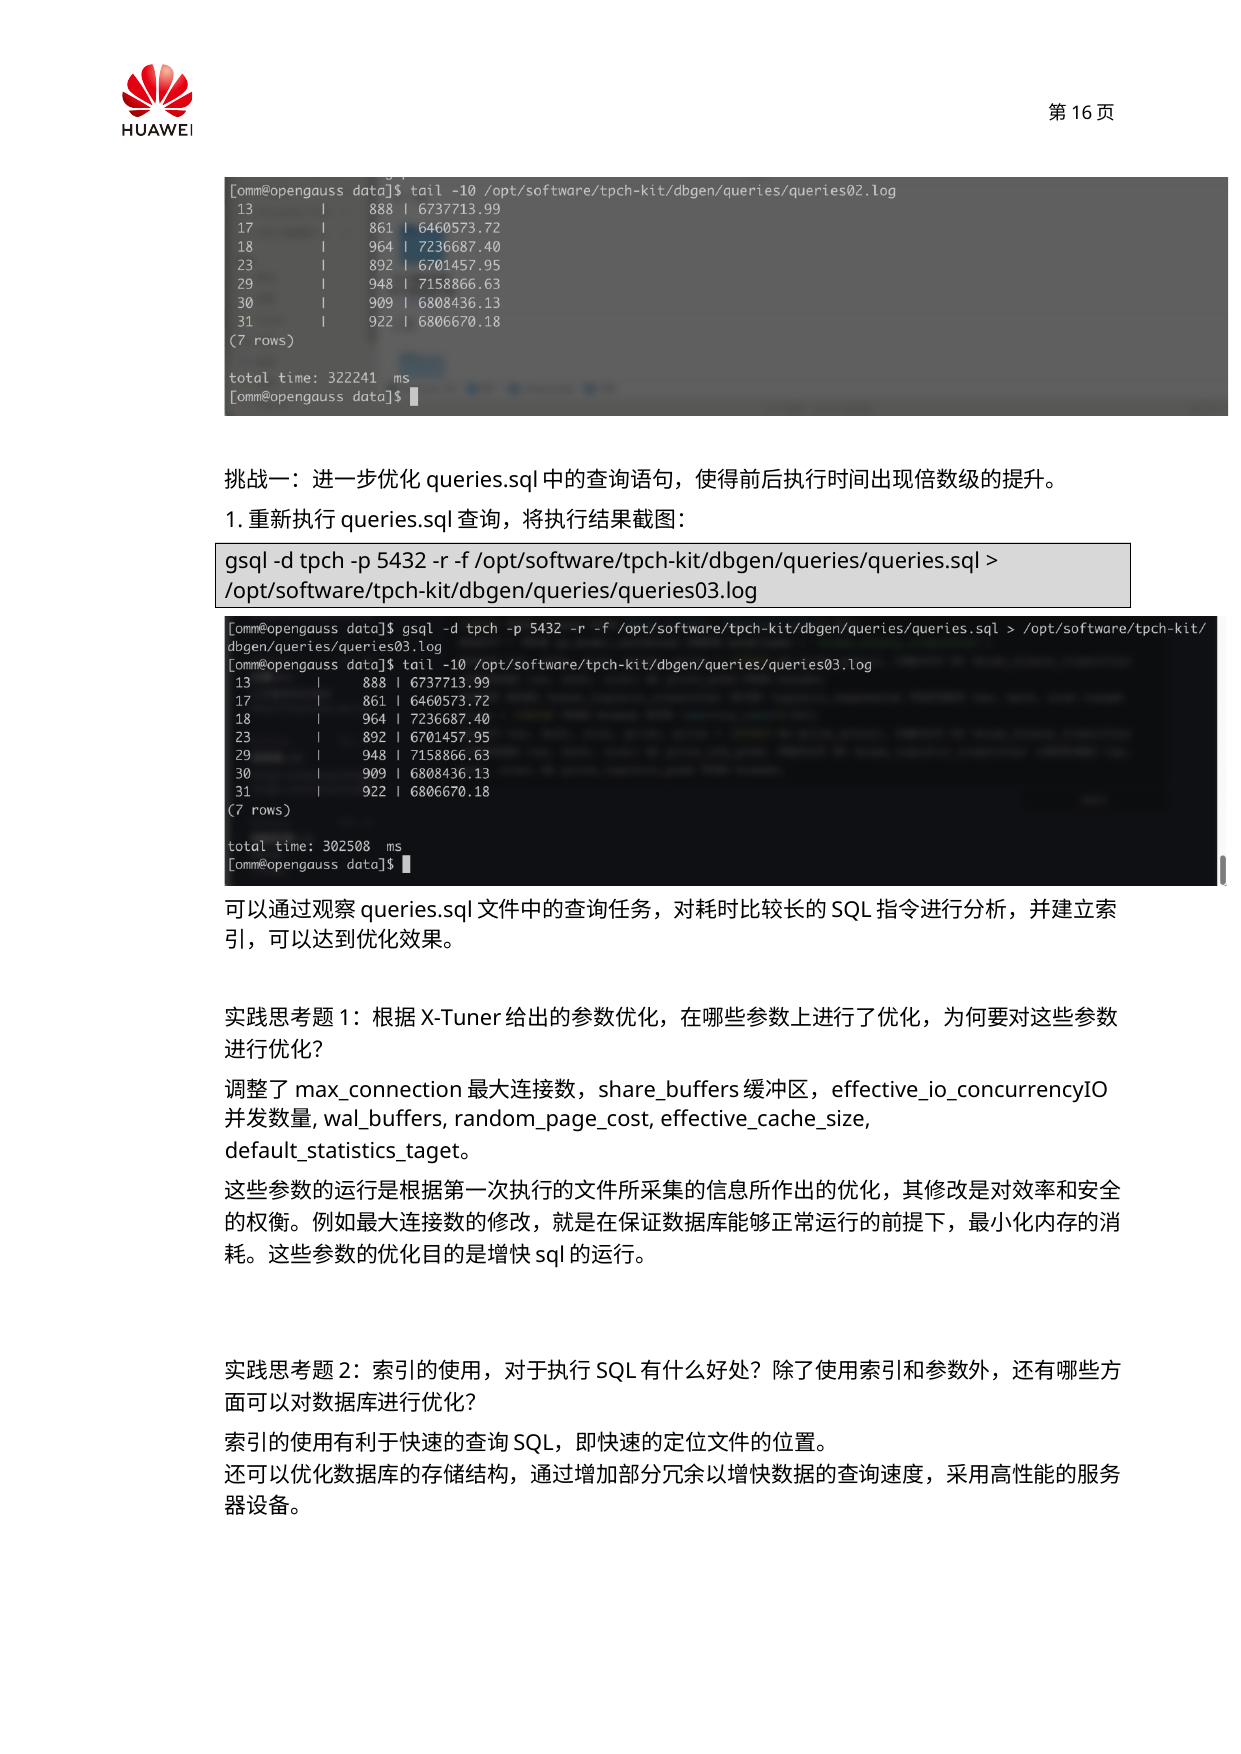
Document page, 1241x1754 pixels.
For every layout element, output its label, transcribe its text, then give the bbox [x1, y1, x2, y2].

text 还可以优化数据库的存储结构，通过增加部分冗余以增快数据的查询速度，采用高性能的服务器设备。 [224, 1457, 1122, 1520]
picture [224, 177, 1229, 416]
text 这些参数的运行是根据第一次执行的文件所采集的信息所作出的优化，其修改是对效率和安全的权衡。例如最大连接数的修改，就是在保证数据库能够正常运行的前提下，最小化内存的消耗。这些参数的优化目的是增快sql的运行。 [224, 1173, 1122, 1268]
picture [122, 64, 193, 136]
text 1. 重新执行queries.sql查询，将执行结果截图： [224, 502, 1122, 534]
text 可以通过观察queries.sql文件中的查询任务，对耗时比较长的SQL指令进行分析，并建立索引，可以达到优化效果。 [224, 894, 1122, 953]
text 索引的使用有利于快速的查询SQL，即快速的定位文件的位置。 [224, 1425, 1122, 1457]
text gsql -d tpch -p 5432 -r -f /opt/software/tpch-kit/dbgen/queries/queries.sql > /opt/software/tpch-kit/dbgen/queries/queries03.log [216, 544, 1130, 607]
text 调整了max_connection最大连接数，share_buffers缓冲区，effective_io_concurrencyIO并发数量, wal_buffers, random_page_cost, effective_cache_size, default_statistics_taget。 [224, 1072, 1122, 1165]
text 实践思考题2：索引的使用，对于执行SQL有什么好处？除了使用索引和参数外，还有哪些方面可以对数据库进行优化？ [224, 1353, 1122, 1416]
text 挑战一：进一步优化queries.sql中的查询语句，使得前后执行时间出现倍数级的提升。 [224, 462, 1122, 494]
picture [224, 616, 1227, 886]
text 实践思考题1：根据X-Tuner给出的参数优化，在哪些参数上进行了优化，为何要对这些参数进行优化？ [224, 1000, 1122, 1063]
